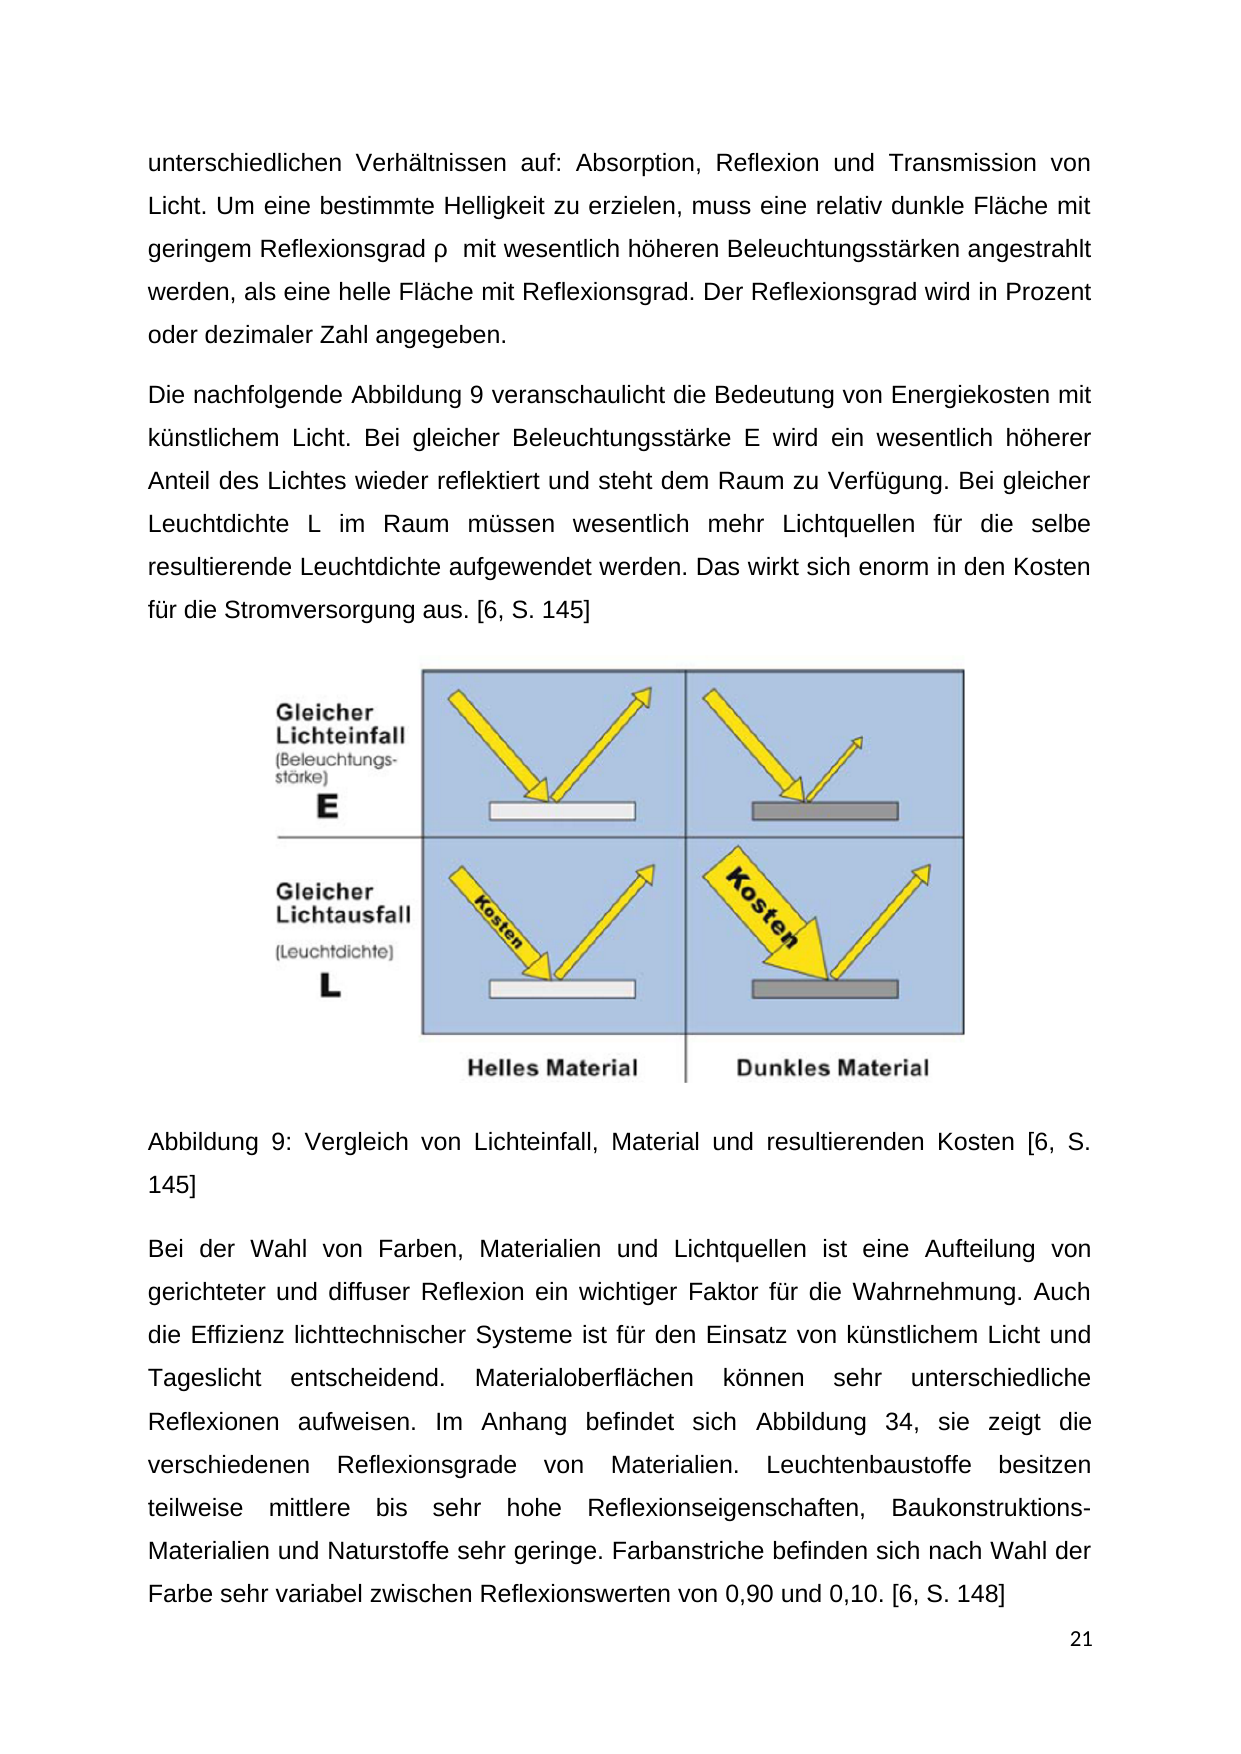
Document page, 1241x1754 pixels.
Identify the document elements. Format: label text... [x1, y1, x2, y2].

picture [227, 655, 1013, 1097]
text Abbildung 9: Vergleich von Lichteinfall, Material und resultierenden Kosten [6, S. 145] [148, 1127, 1093, 1199]
text Bei der Wahl von Farben, Materialien und Lichtquellen ist eine Aufteilung von gerichteter und diffuser Reflexion ein wichtiger Faktor für die Wahrnehmung. Auch die Effizienz lichttechnischer Systeme ist für den Einsatz von künstlichem Licht und Tageslicht entscheidend. Materialoberflächen können sehr unterschiedliche Reflexionen aufweisen. Im Anhang befindet sich Abbildung 34, sie zeigt die verschiedenen Reflexionsgrade von Materialien. Leuchtenbaustoffe besitzen teilweise mittlere bis sehr hohe Reflexionseigenschaften, Baukonstruktions-Materialien und Naturstoffe sehr geringe. Farbanstriche befinden sich nach Wahl der Farbe sehr variabel zwischen Reflexionswerten von 0,90 und 0,10. [6, S. 148] [148, 1234, 1093, 1608]
text Die nachfolgende Abbildung 9 veranschaulicht die Bedeutung von Energiekosten mit künstlichem Licht. Bei gleicher Beleuchtungsstärke E wird ein wesentlich höherer Anteil des Lichtes wieder reflektiert und steht dem Raum zu Verfügung. Bei gleicher Leuchtdichte L im Raum müssen wesentlich mehr Lichtquellen für die selbe resultierende Leuchtdichte aufgewendet werden. Das wirkt sich enorm in den Kosten für die Stromversorgung aus. [6, S. 145] [148, 380, 1093, 624]
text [148, 148, 1093, 349]
